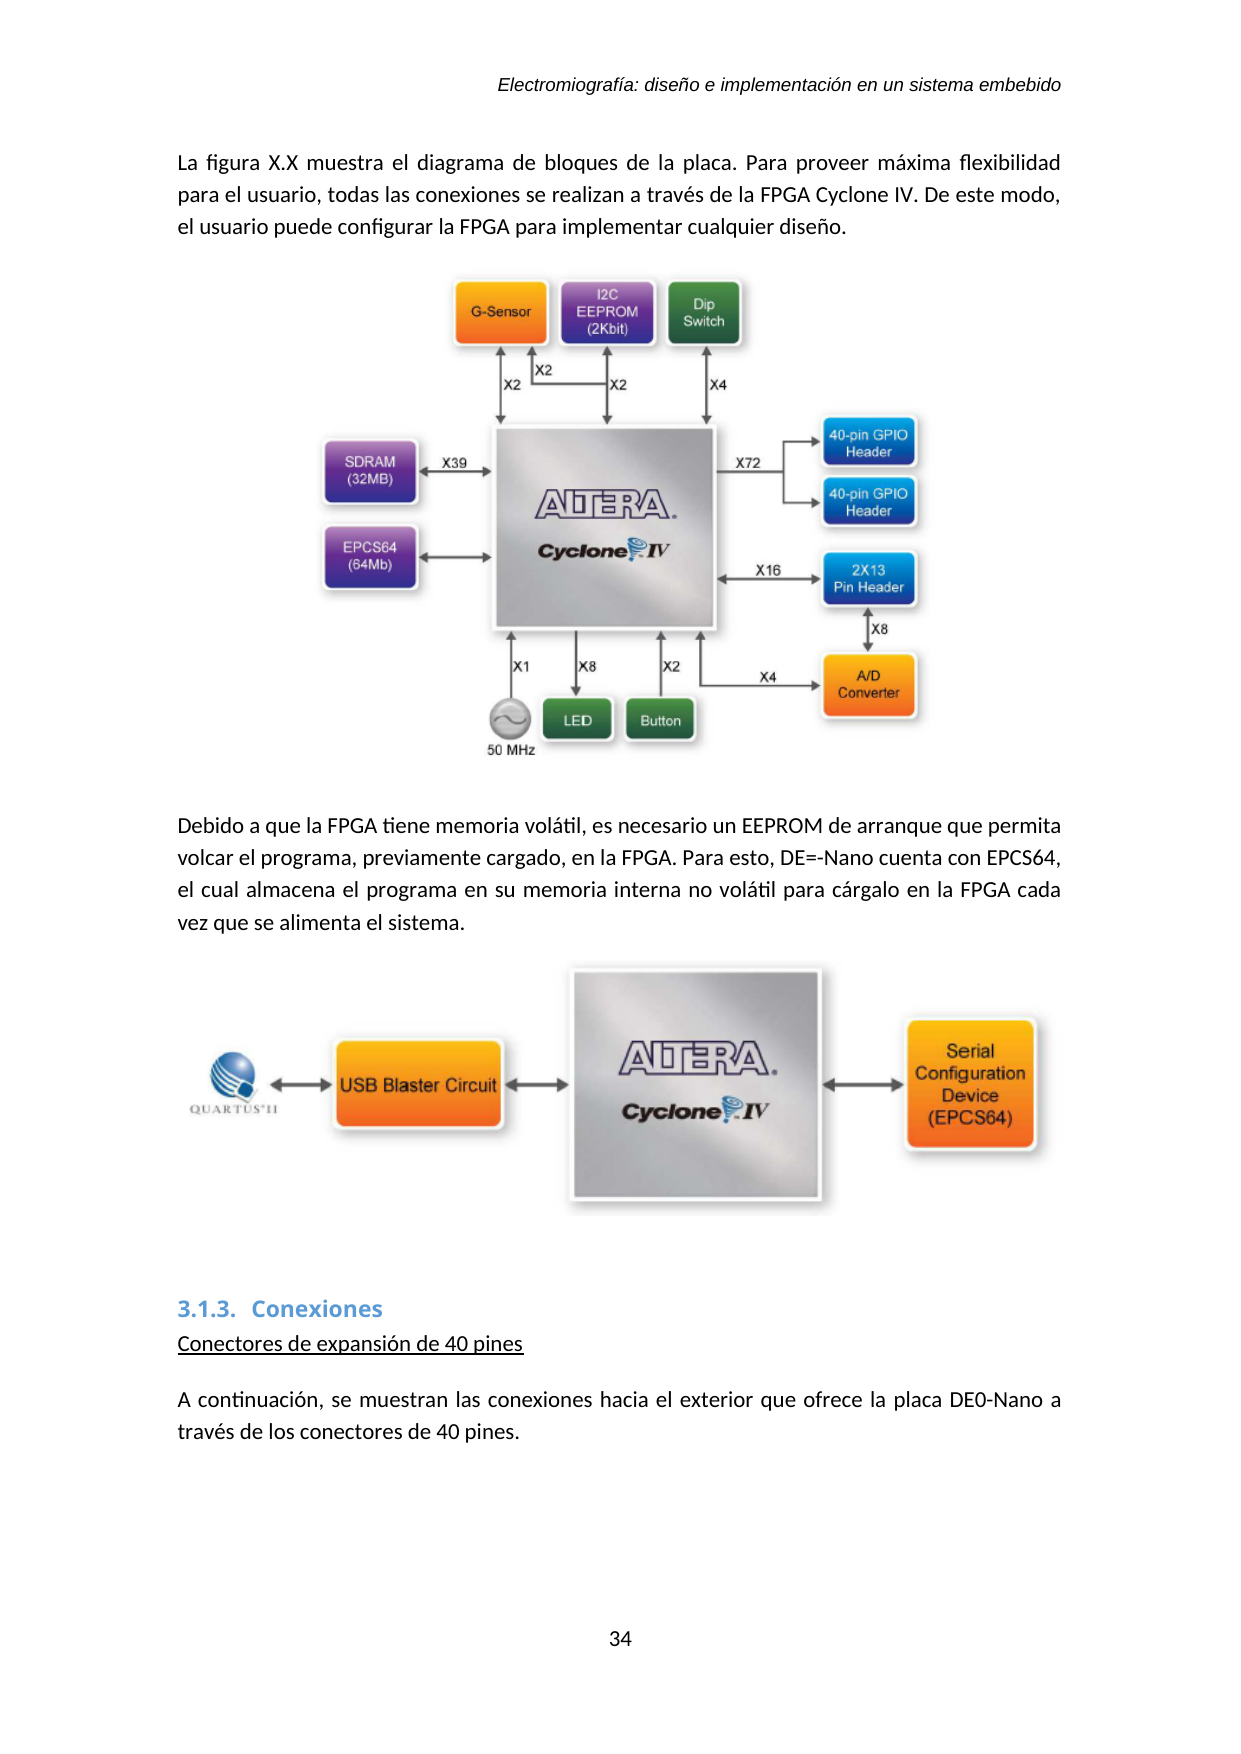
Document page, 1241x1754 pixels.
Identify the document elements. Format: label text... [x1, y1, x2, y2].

subtitle Conexiones [177, 1293, 1063, 1324]
picture [177, 960, 1063, 1216]
text La figura X.X muestra el diagrama de bloques de la placa. Para proveer máxima flexibilidad para el usuario, todas las conexiones se realizan a través de la FPGA Cyclone IV. De este modo, el usuario puede configurar la FPGA para implementar cualquier diseño. [177, 148, 1063, 240]
picture [283, 265, 957, 787]
text A continuación, se muestran las conexiones hacia el exterior que ofrece la placa DE0-Nano a través de los conectores de 40 pines. [177, 1385, 1063, 1446]
text Conectores de expansión de 40 pines [177, 1329, 1063, 1357]
text Debido a que la FPGA tiene memoria volátil, es necesario un EEPROM de arranque que permita volcar el programa, previamente cargado, en la FPGA. Para esto, DE=-Nano cuenta con EPCS64, el cual almacena el programa en su memoria interna no volátil para cárgalo en la FPGA cada vez que se alimenta el sistema. [177, 811, 1063, 936]
